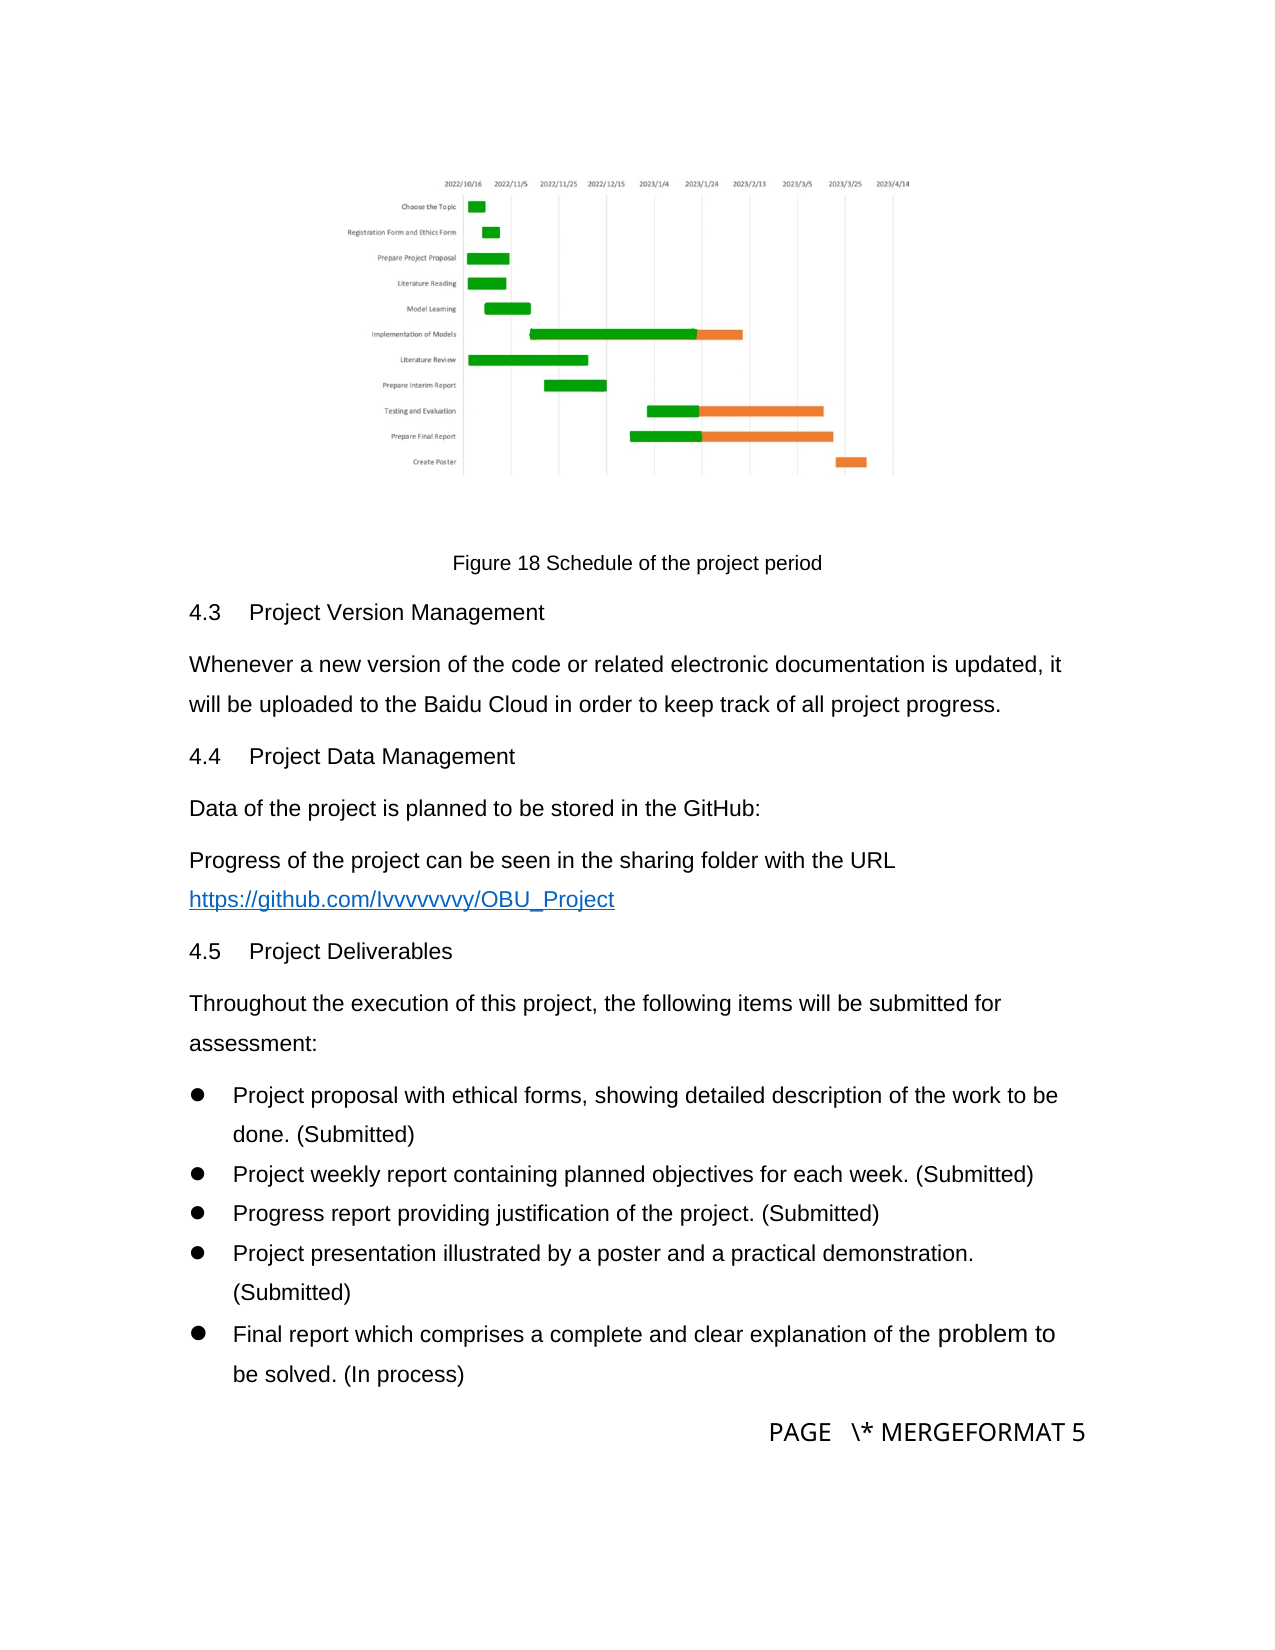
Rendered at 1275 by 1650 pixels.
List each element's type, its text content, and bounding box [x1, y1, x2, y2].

text Data of the project is planned to be stored in the GitHub: [189, 795, 1086, 821]
text Figure 18 Schedule of the project period [189, 551, 1086, 575]
list Final report which comprises a complete and clear explanation of the problem to be solved. (In process) [189, 1318, 1086, 1387]
subtitle Project Data Management [189, 743, 1086, 769]
list Project proposal with ethical forms, showing detailed description of the work to be done. (Submitted) [189, 1082, 1086, 1147]
text Whenever a new version of the code or related electronic documentation is updated, it will be uploaded to the Baidu Cloud in order to keep track of all project progress. [189, 651, 1086, 717]
text Progress of the project can be seen in the sharing folder with the URL https://github.com/Ivvvvvvvy/OBU_Project [189, 847, 1086, 913]
subtitle Project Deliverables [189, 938, 1086, 964]
list Progress report providing justification of the project. (Submitted) [189, 1200, 1086, 1226]
list Project weekly report containing planned objectives for each week. (Submitted) [189, 1161, 1086, 1187]
list Project presentation illustrated by a poster and a practical demonstration. (Submitted) [189, 1239, 1086, 1305]
picture [347, 147, 928, 522]
subtitle Project Version Management [189, 599, 1086, 626]
text Throughout the execution of this project, the following items will be submitted for assessment: [189, 990, 1086, 1056]
